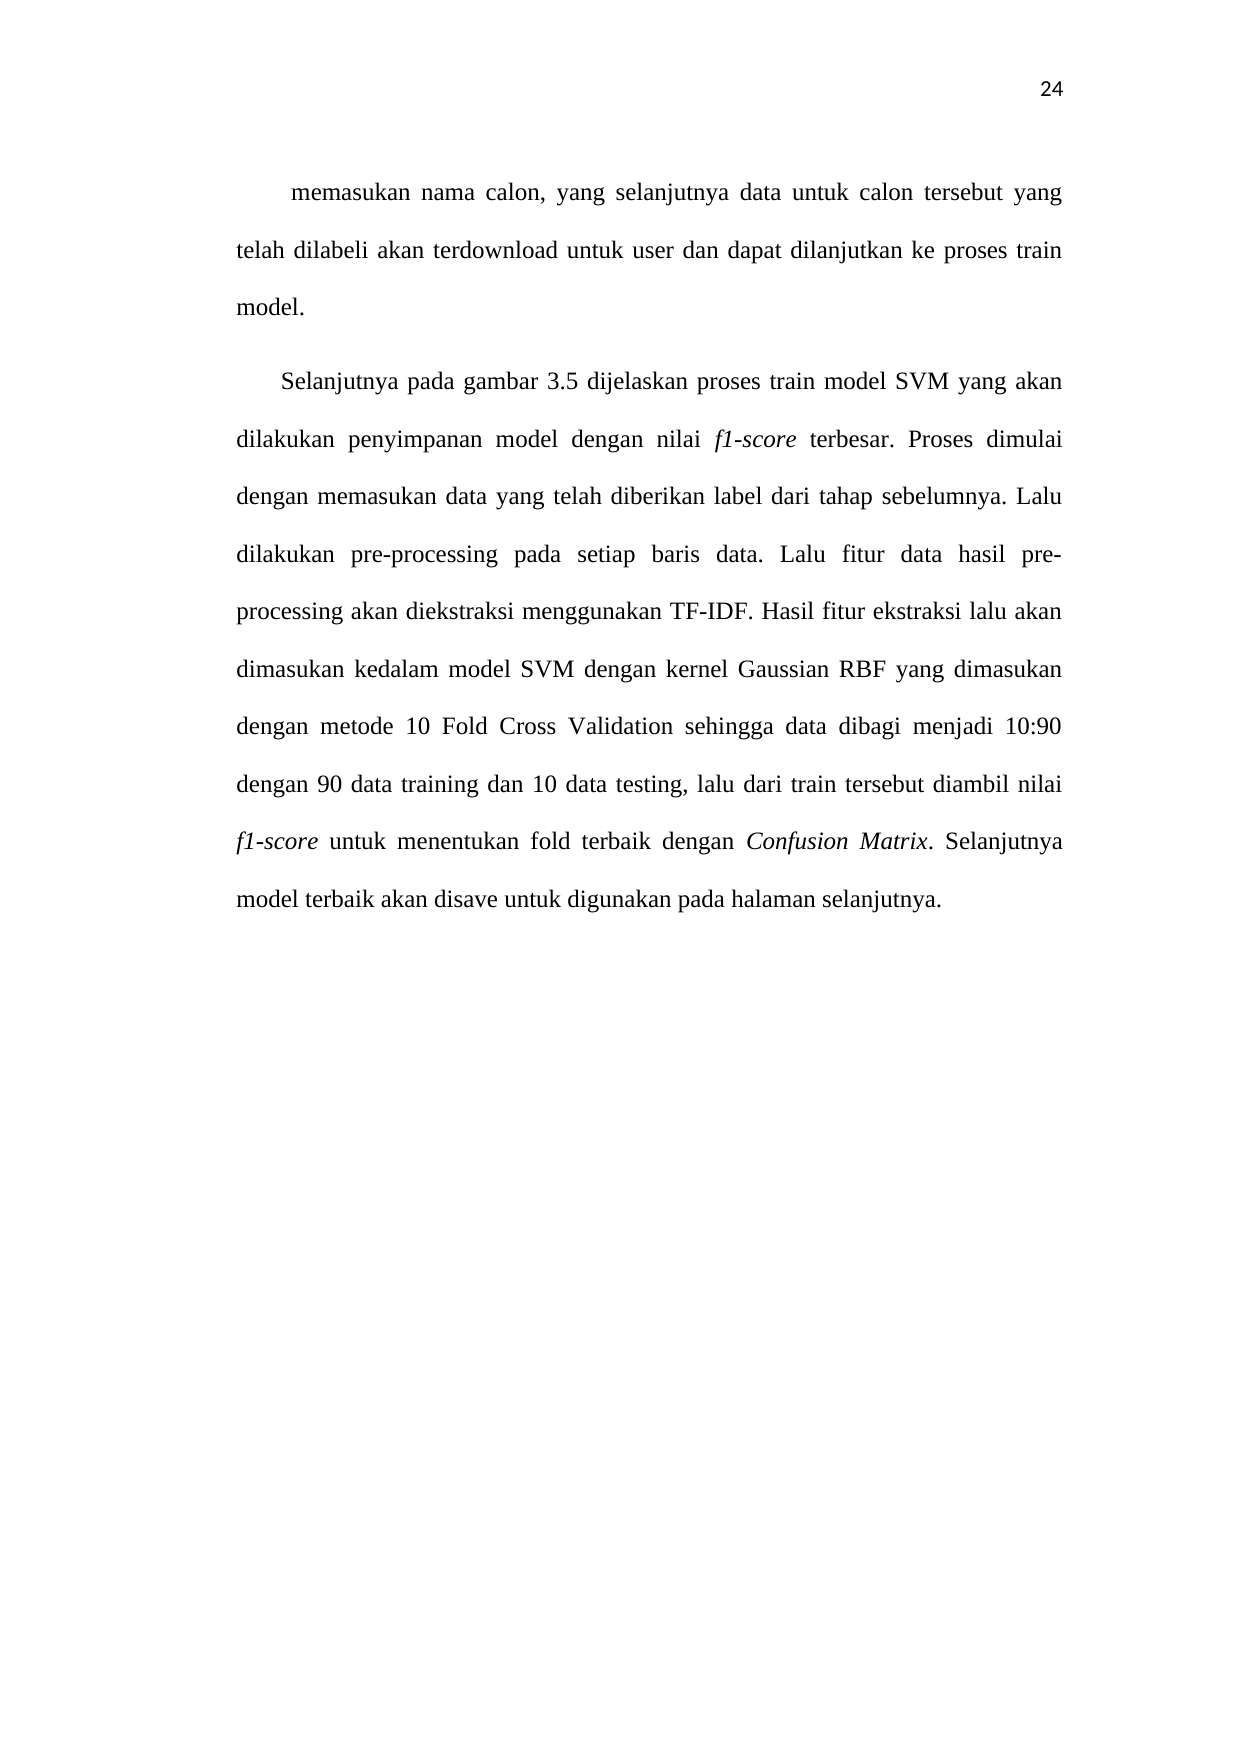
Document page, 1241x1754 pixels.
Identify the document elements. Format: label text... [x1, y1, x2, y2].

text memasukan nama calon, yang selanjutnya data untuk calon tersebut yang telah dilabeli akan terdownload untuk user dan dapat dilanjutkan ke proses train model. [236, 177, 1063, 321]
text Selanjutnya pada gambar 3.5 dijelaskan proses train model SVM yang akan dilakukan penyimpanan model dengan nilai f1-score terbesar. Proses dimulai dengan memasukan data yang telah diberikan label dari tahap sebelumnya. Lalu dilakukan pre-processing pada setiap baris data. Lalu fitur data hasil pre-processing akan diekstraksi menggunakan TF-IDF. Hasil fitur ekstraksi lalu akan dimasukan kedalam model SVM dengan kernel Gaussian RBF yang dimasukan dengan metode 10 Fold Cross Validation sehingga data dibagi menjadi 10:90 dengan 90 data training dan 10 data testing, lalu dari train tersebut diambil nilai f1-score untuk menentukan fold terbaik dengan Confusion Matrix. Selanjutnya model terbaik akan disave untuk digunakan pada halaman selanjutnya. [236, 366, 1063, 913]
